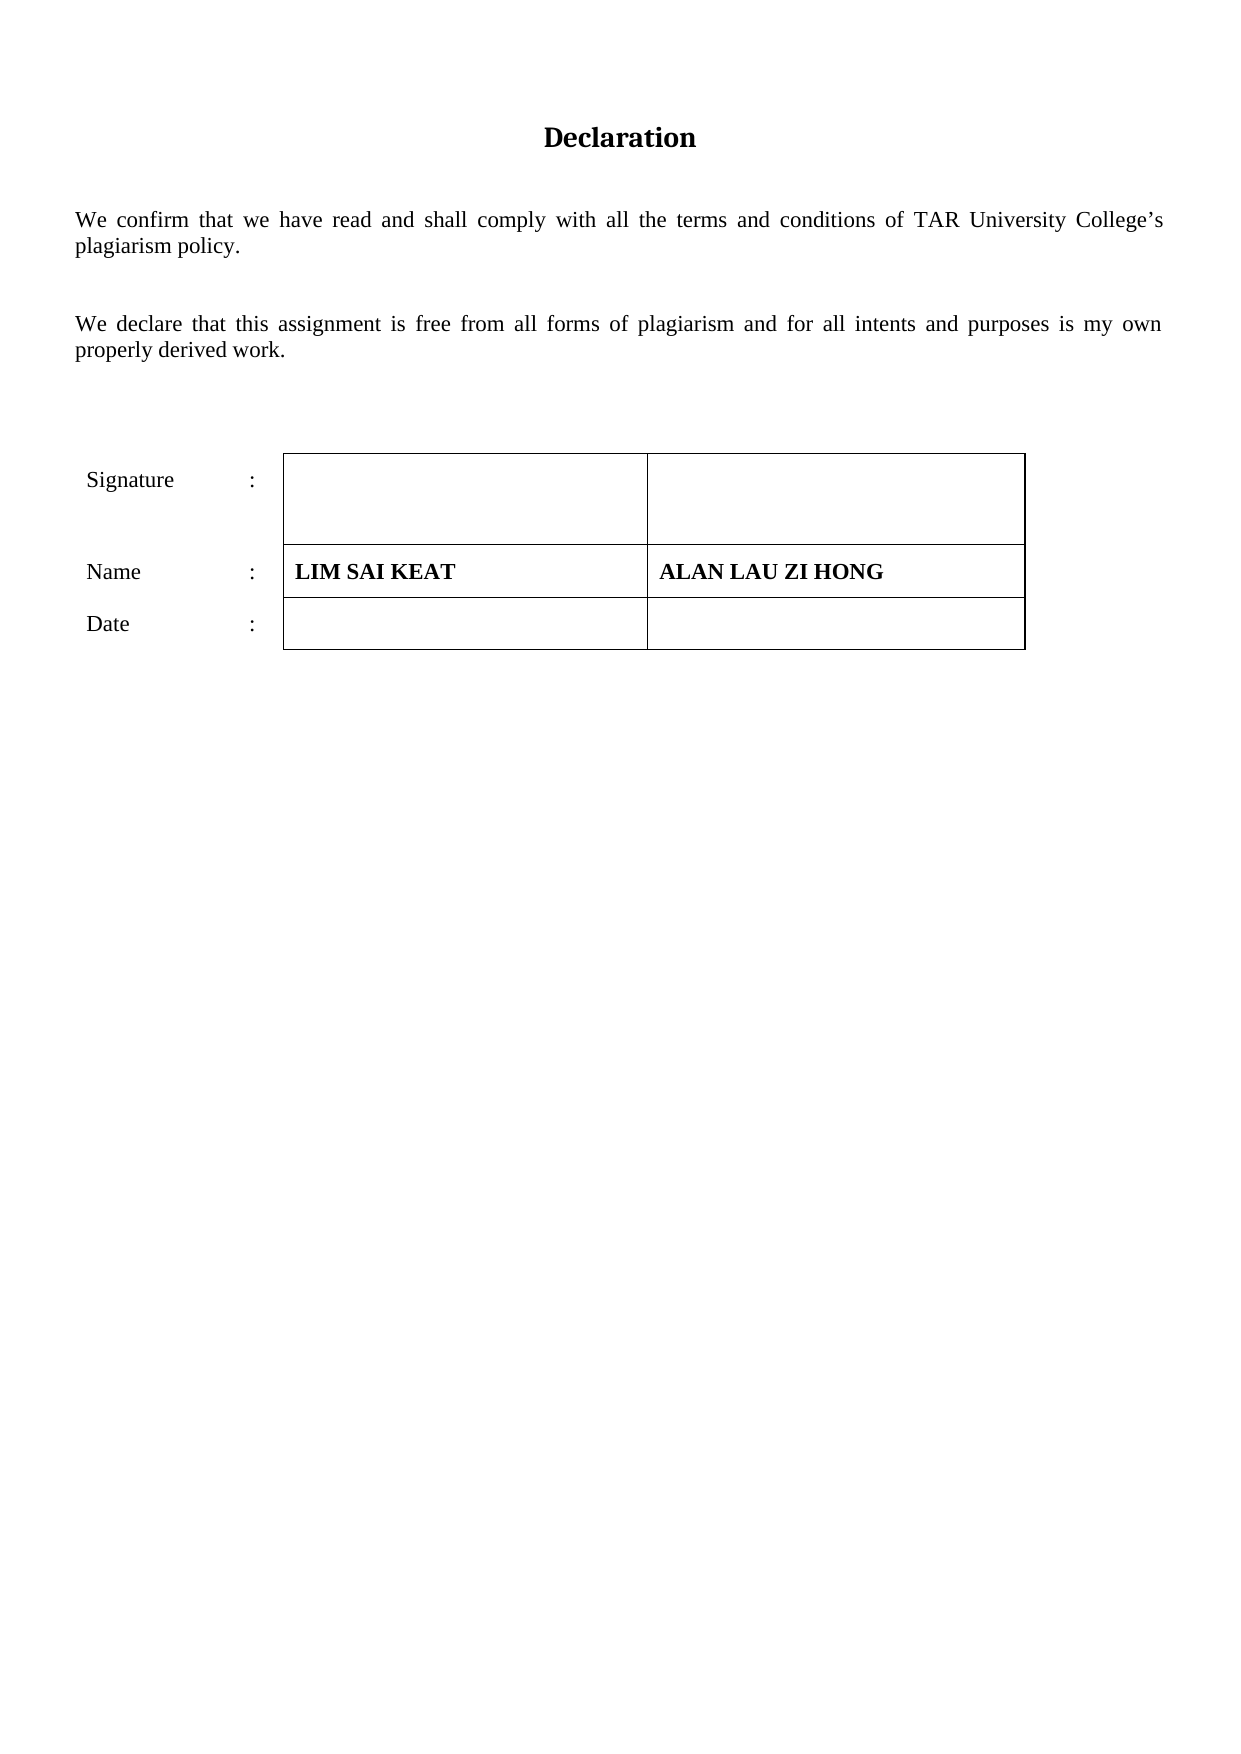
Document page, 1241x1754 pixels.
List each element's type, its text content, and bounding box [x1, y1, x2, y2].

table_cell Name [75, 544, 238, 597]
text We confirm that we have read and shall comply with all the terms and conditions of TAR University College’s plagiarism policy. [75, 206, 1165, 259]
table_cell [648, 598, 1024, 649]
table_cell ALAN LAU ZI HONG [648, 545, 1024, 597]
table_header [284, 454, 647, 544]
table_cell [284, 598, 647, 649]
text We declare that this assignment is free from all forms of plagiarism and for all intents and purposes is my own properly derived work. [75, 310, 1165, 363]
table_cell LIM SAI KEAT [284, 545, 647, 597]
table_header Signature [75, 453, 238, 544]
table_cell : [238, 544, 283, 597]
table_cell : [238, 597, 283, 649]
table_cell Date [75, 597, 238, 649]
table_header [648, 454, 1024, 544]
text Declaration [75, 121, 1165, 154]
table_header : [238, 453, 283, 544]
